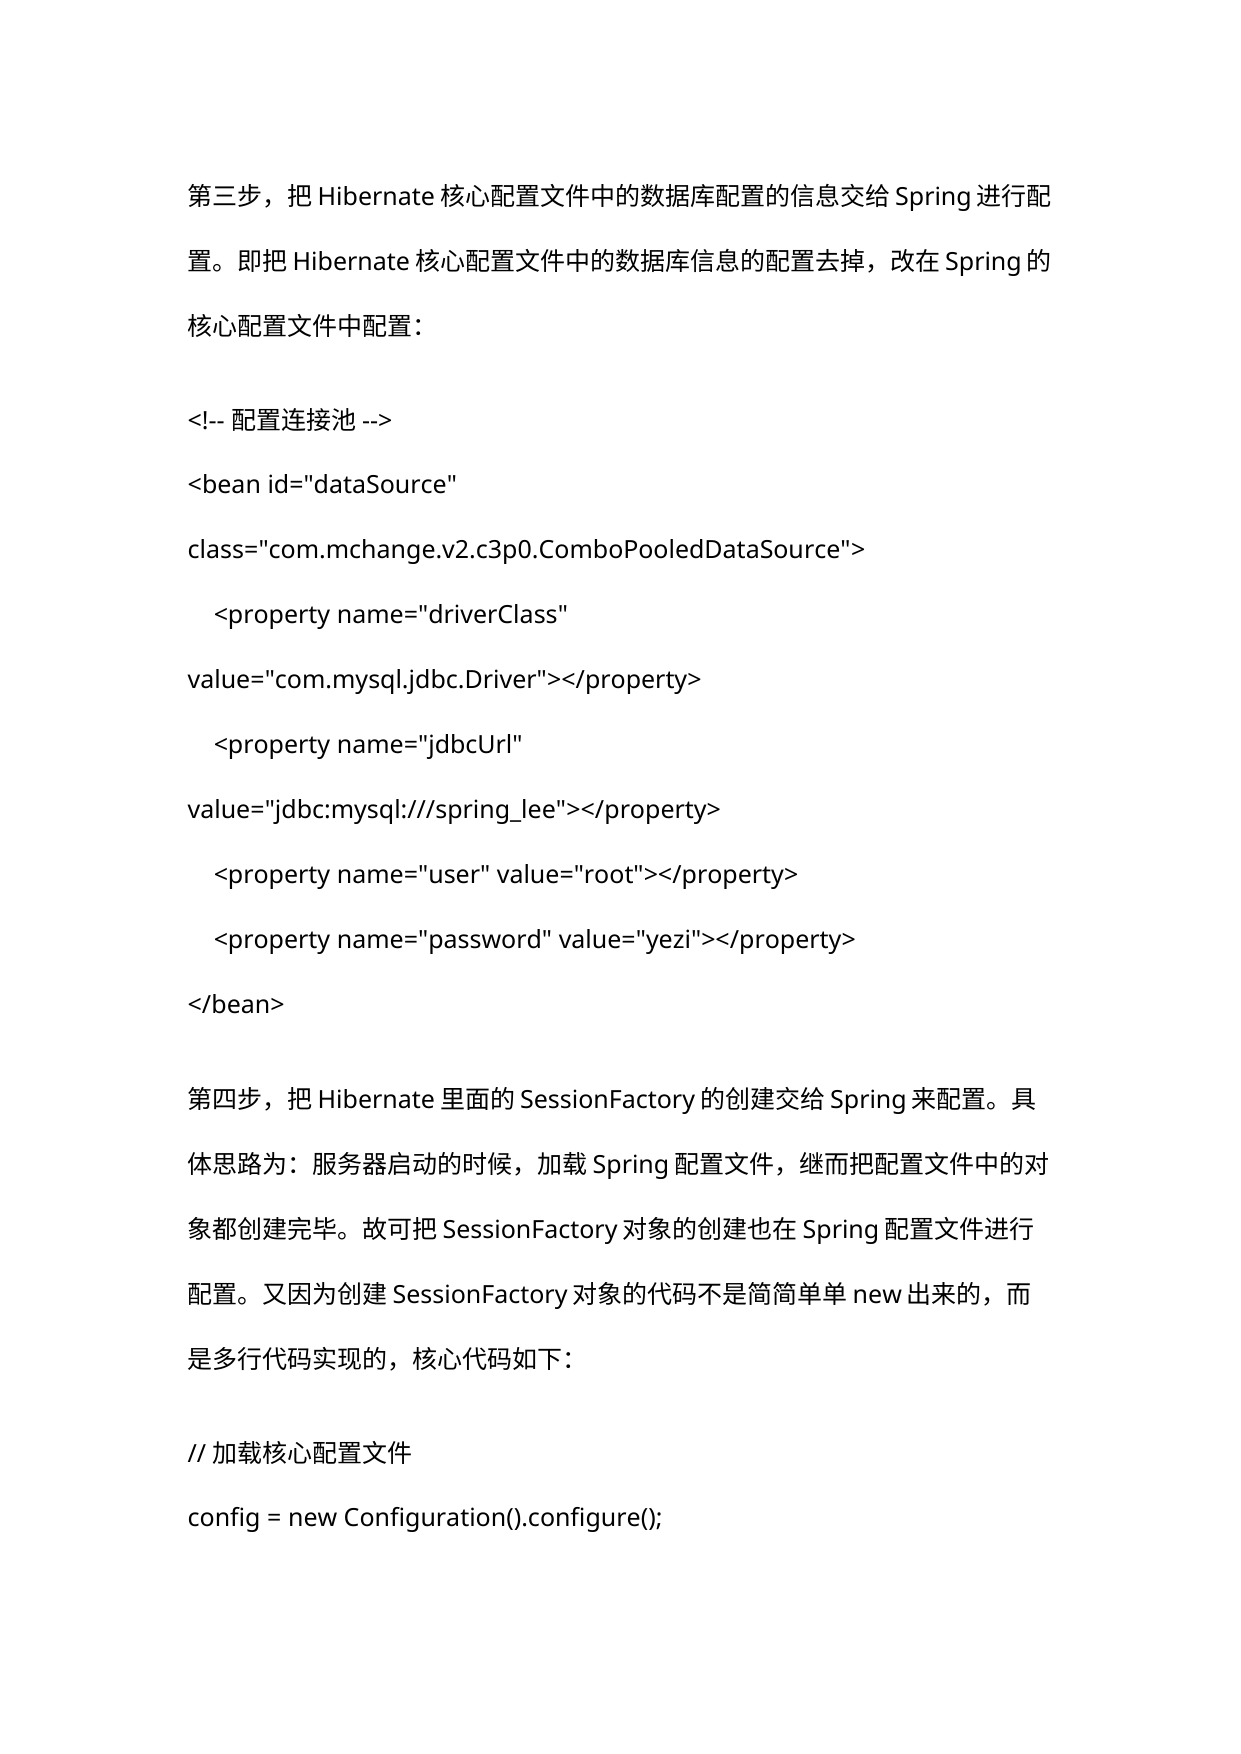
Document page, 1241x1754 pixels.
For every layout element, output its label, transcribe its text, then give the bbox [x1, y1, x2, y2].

text <bean id="dataSource" class="com.mchange.v2.c3p0.ComboPooledDataSource"> [187, 740, 1053, 870]
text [187, 1354, 1053, 1549]
text 第三步，把Hibernate核心配置文件中的数据库配置的信息交给Spring进行配置。即把Hibernate核心配置文件中的数据库信息的配置去掉，改在Spring的核心配置文件中配置： [187, 451, 1053, 646]
text <property name="jdbcUrl" value="jdbc:mysql:///spring_lee"></property> [187, 1000, 1053, 1130]
text <property name="driverClass" value="com.mysql.jdbc.Driver"></property> [187, 870, 1053, 1000]
text </bean> [187, 1260, 1053, 1325]
text <property name="password" value="yezi"></property> [187, 1195, 1053, 1260]
text 注意：如果只是单纯使用Hibernate框架，那么核心配置文件名称必须是hibernate.cfg.xml且位置必须在src目录下。但Hibernate和Spring框架整合的时候，Hibernate核心配置文件的名称和位置是没有固定要求的。 [262, 162, 1053, 422]
text <property name="user" value="root"></property> [187, 1130, 1053, 1195]
text <!-- 配置连接池 --> [187, 675, 1053, 740]
